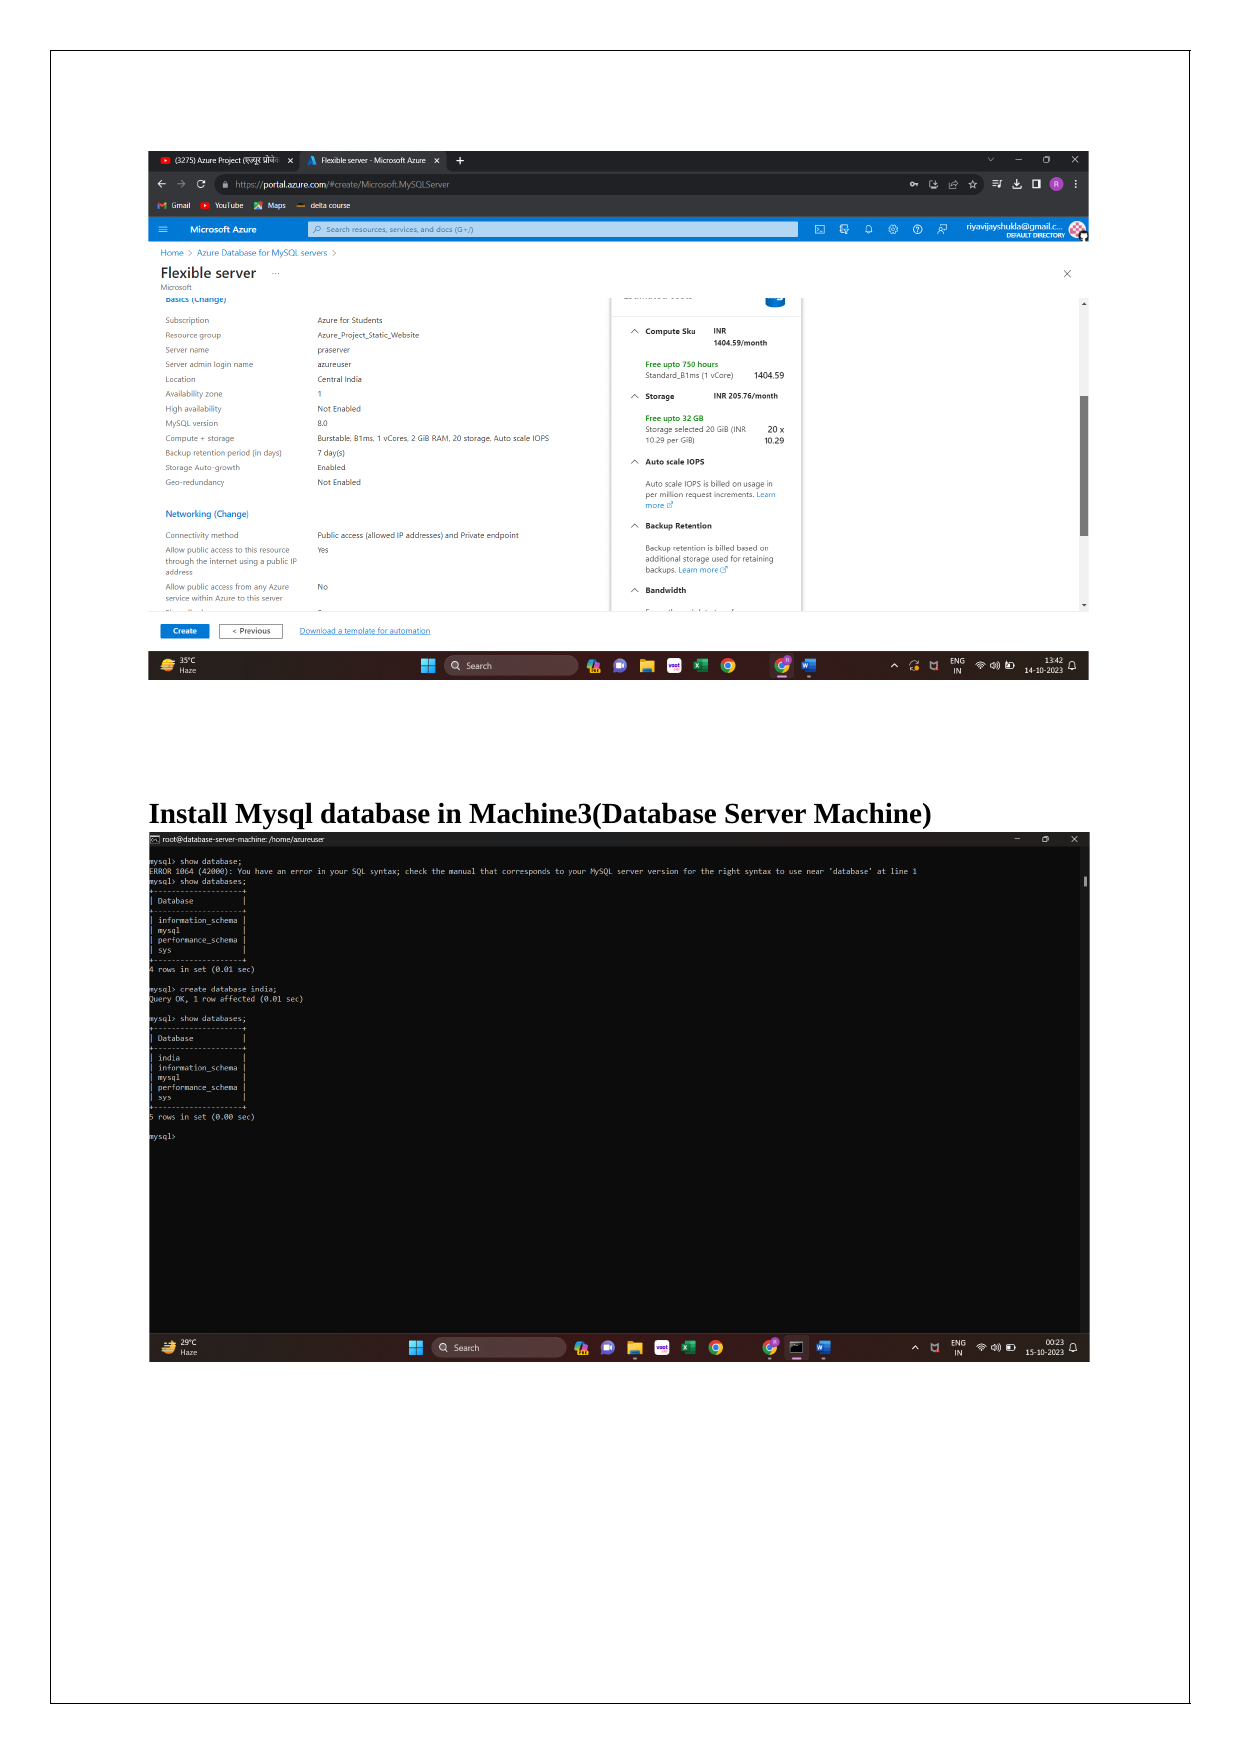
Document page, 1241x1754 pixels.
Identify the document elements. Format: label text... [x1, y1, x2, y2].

picture [148, 151, 1089, 680]
picture [149, 832, 1090, 1362]
